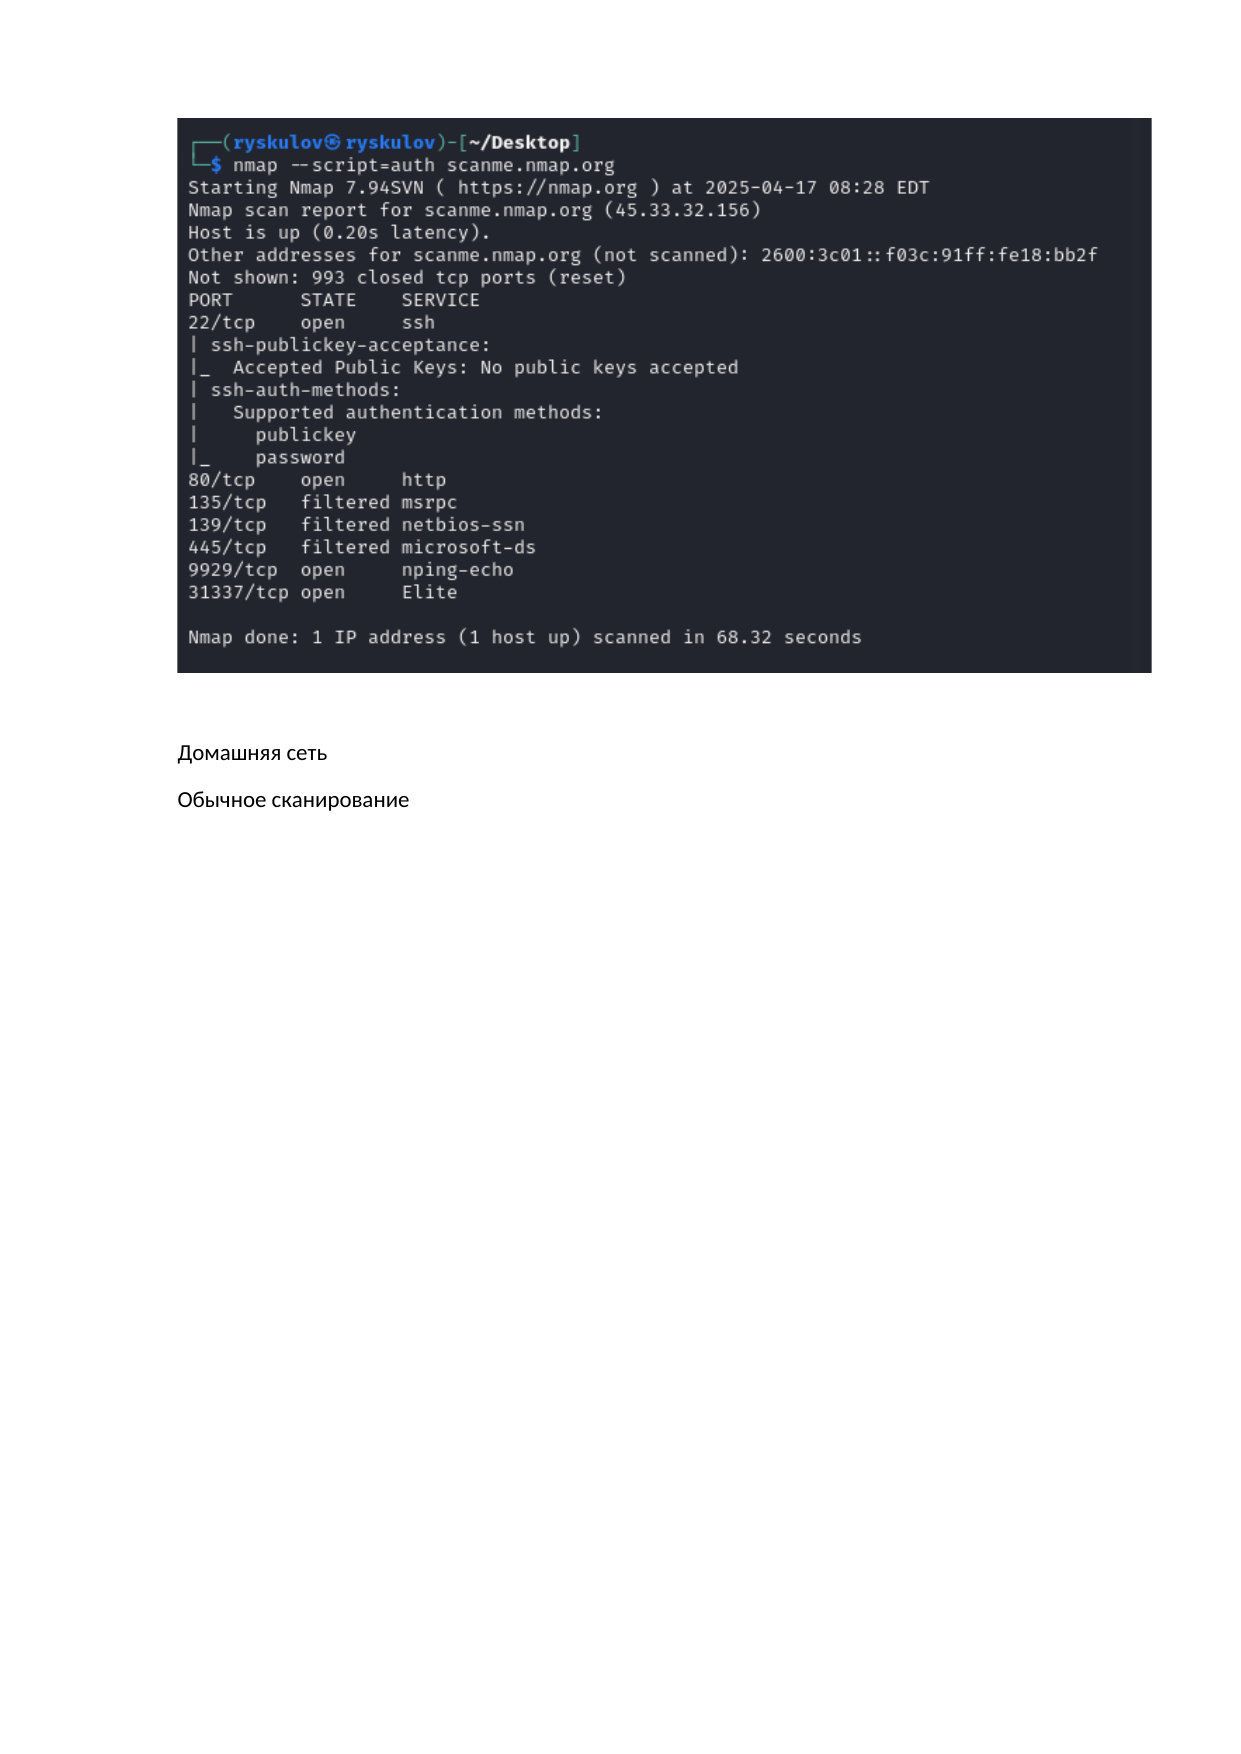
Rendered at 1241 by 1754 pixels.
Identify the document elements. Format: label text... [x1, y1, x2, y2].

picture [177, 118, 1152, 673]
text Домашняя сеть [177, 738, 1152, 767]
text Обычное сканирование [177, 785, 1152, 813]
